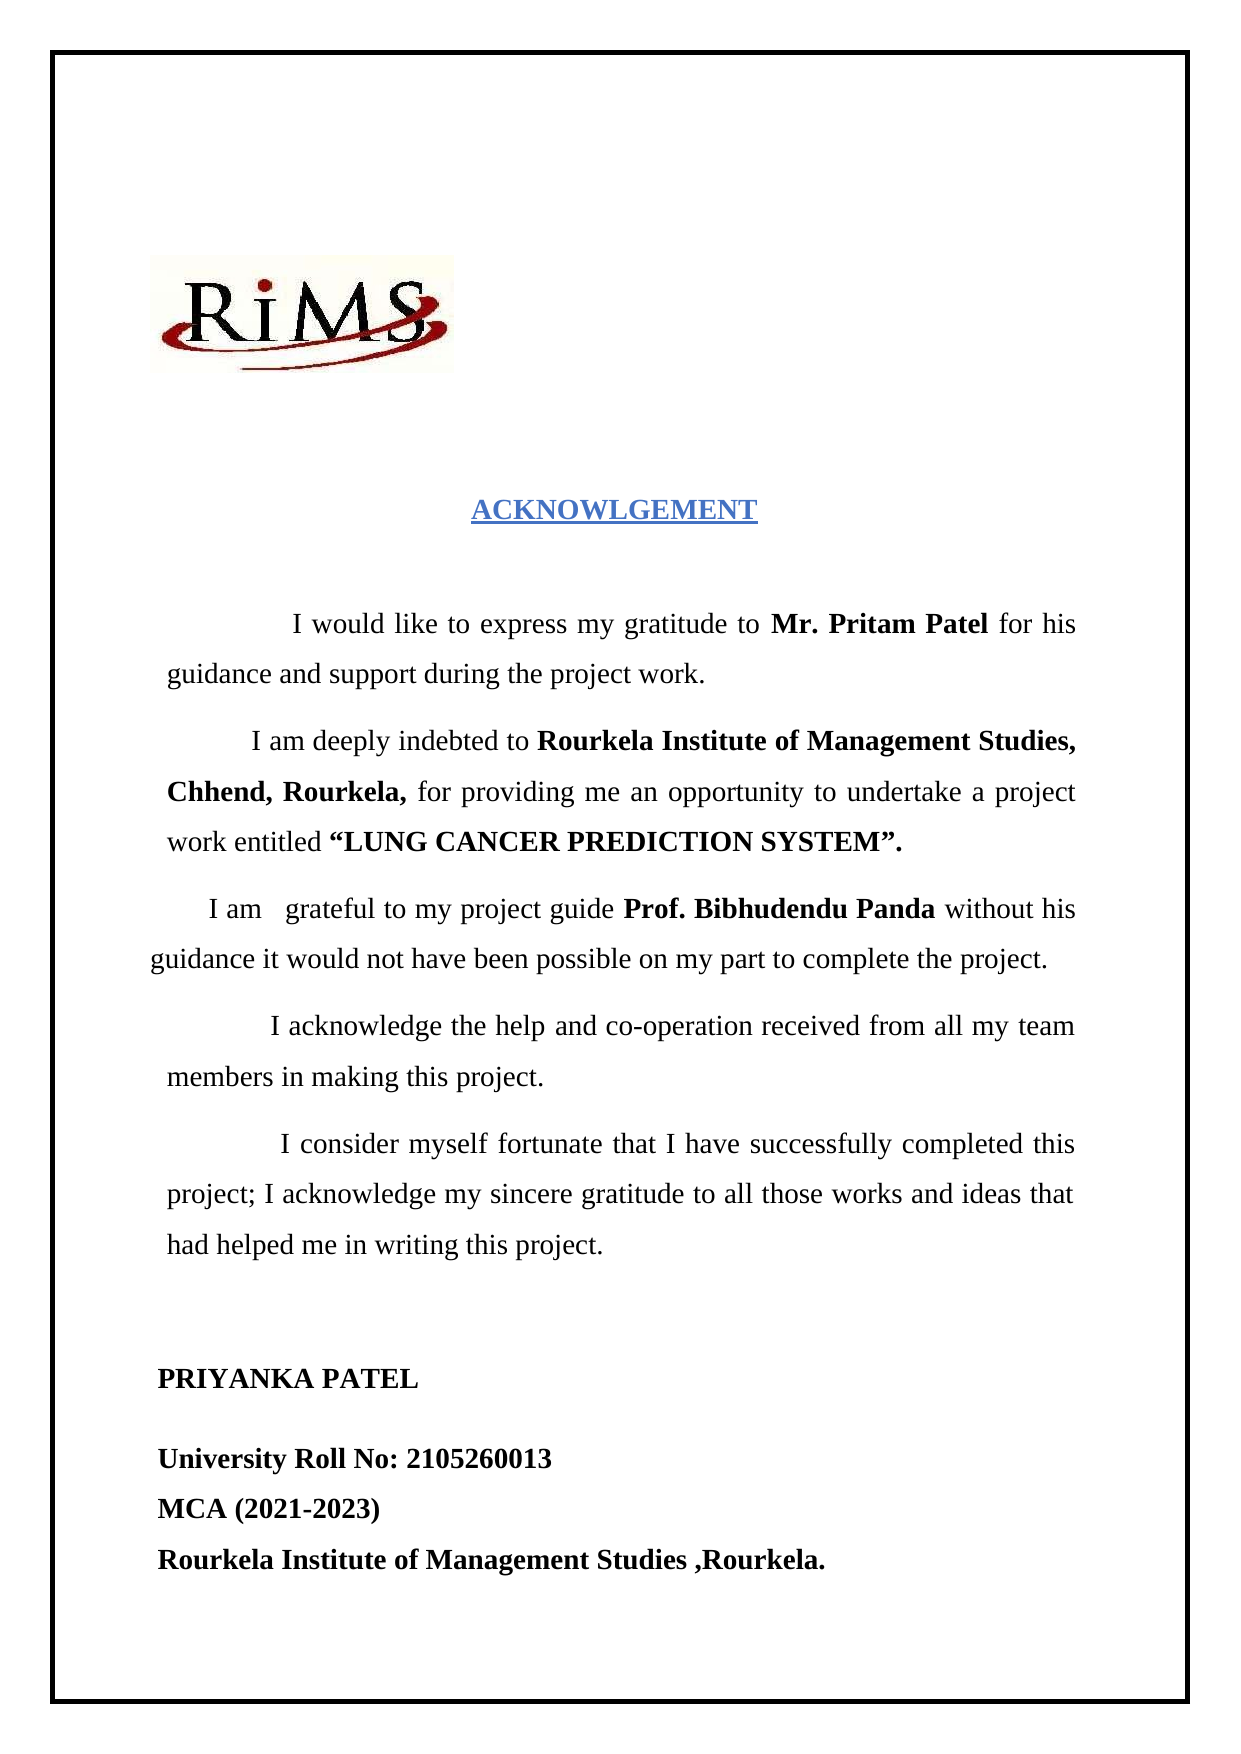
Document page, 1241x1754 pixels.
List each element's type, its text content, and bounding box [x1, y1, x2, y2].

subtitle PRIYANKA PATEL [150, 1361, 1090, 1394]
picture [150, 255, 454, 373]
text Rourkela Institute of Management Studies ,Rourkela. [150, 1542, 918, 1575]
text I am grateful to my project guide Prof. Bibhudendu Panda without his guidance it would not have been possible on my part to complete the project. [150, 891, 1076, 975]
text I consider myself fortunate that I have successfully completed this project; I acknowledge my sincere gratitude to all those works and ideas that had helped me in writing this project. [167, 1126, 1075, 1261]
text I would like to express my gratitude to Mr. Pritam Patel for his guidance and support during the project work. [167, 606, 1076, 690]
text University Roll No: 2105260013 [150, 1441, 770, 1475]
text MCA (2021-2023) [150, 1492, 512, 1525]
text I am deeply indebted to Rourkela Institute of Management Studies, Chhend, Rourkela, for providing me an opportunity to undertake a project work entitled “LUNG CANCER PREDICTION SYSTEM”. [167, 723, 1076, 858]
text I acknowledge the help and co-operation received from all my team members in making this project. [167, 1008, 1075, 1093]
text ACKNOWLGEMENT [150, 492, 1090, 526]
